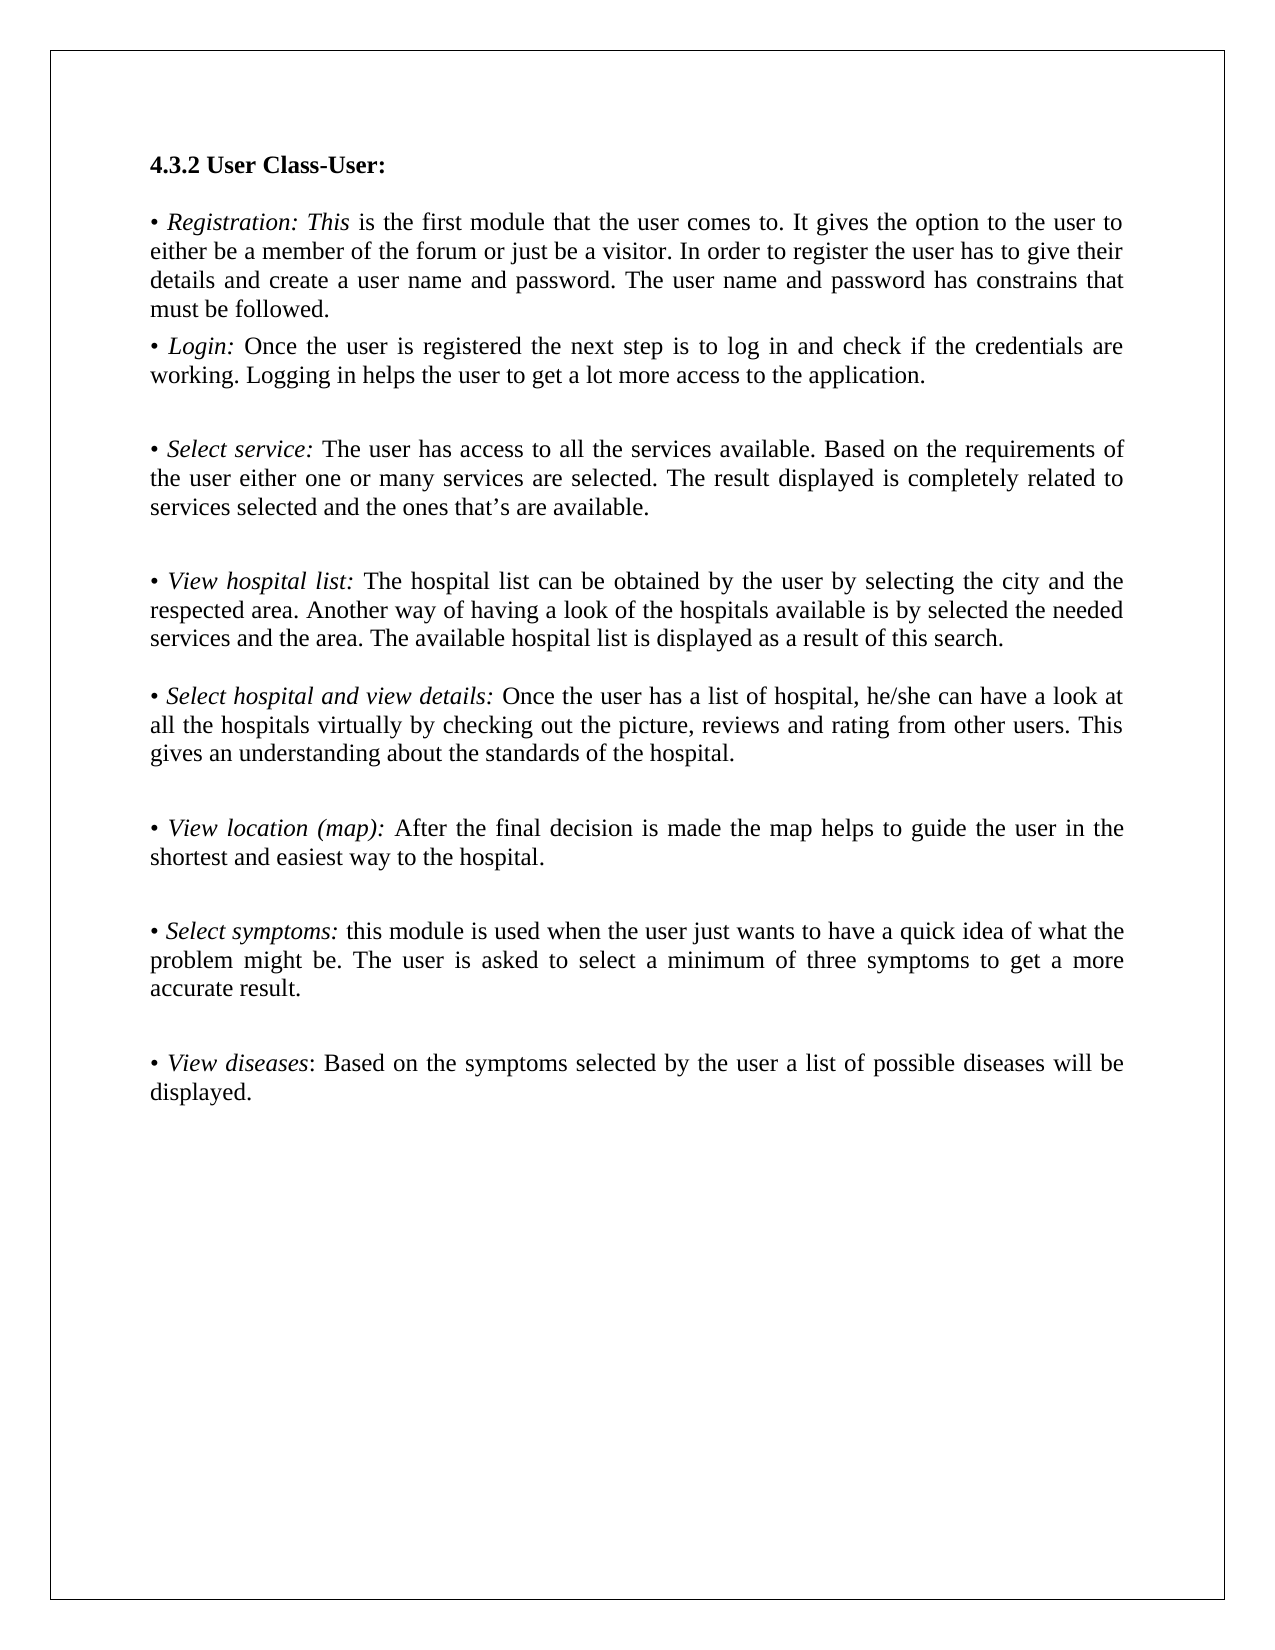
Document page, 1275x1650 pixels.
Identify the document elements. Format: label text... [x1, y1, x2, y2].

text • Login: Once the user is registered the next step is to log in and check if the credentials are working. Logging in helps the user to get a lot more access to the application. [150, 331, 1125, 388]
text • Select symptoms: this module is used when the user just wants to have a quick idea of what the problem might be. The user is asked to select a minimum of three symptoms to get a more accurate result. [150, 916, 1125, 1002]
text • View hospital list: The hospital list can be obtained by the user by selecting the city and the respected area. Another way of having a look of the hospitals available is by selected the needed services and the area. The available hospital list is displayed as a result of this search. [150, 566, 1125, 652]
text • Registration: This is the first module that the user comes to. It gives the option to the user to either be a member of the forum or just be a visitor. In order to register the user has to give their details and create a user name and password. The user name and password has constrains that must be followed. [150, 207, 1125, 322]
text • Select service: The user has access to all the services available. Based on the requirements of the user either one or many services are selected. The result displayed is completely related to services selected and the ones that’s are available. [150, 434, 1125, 520]
text • Select hospital and view details: Once the user has a list of hospital, he/she can have a look at all the hospitals virtually by checking out the picture, reviews and rating from other users. This gives an understanding about the standards of the hospital. [150, 681, 1125, 767]
text • View location (map): After the final decision is made the map helps to guide the user in the shortest and easiest way to the hospital. [150, 813, 1125, 870]
text • View diseases: Based on the symptoms selected by the user a list of possible diseases will be displayed. [150, 1048, 1125, 1105]
text 4.3.2 User Class-User: [150, 150, 1125, 179]
